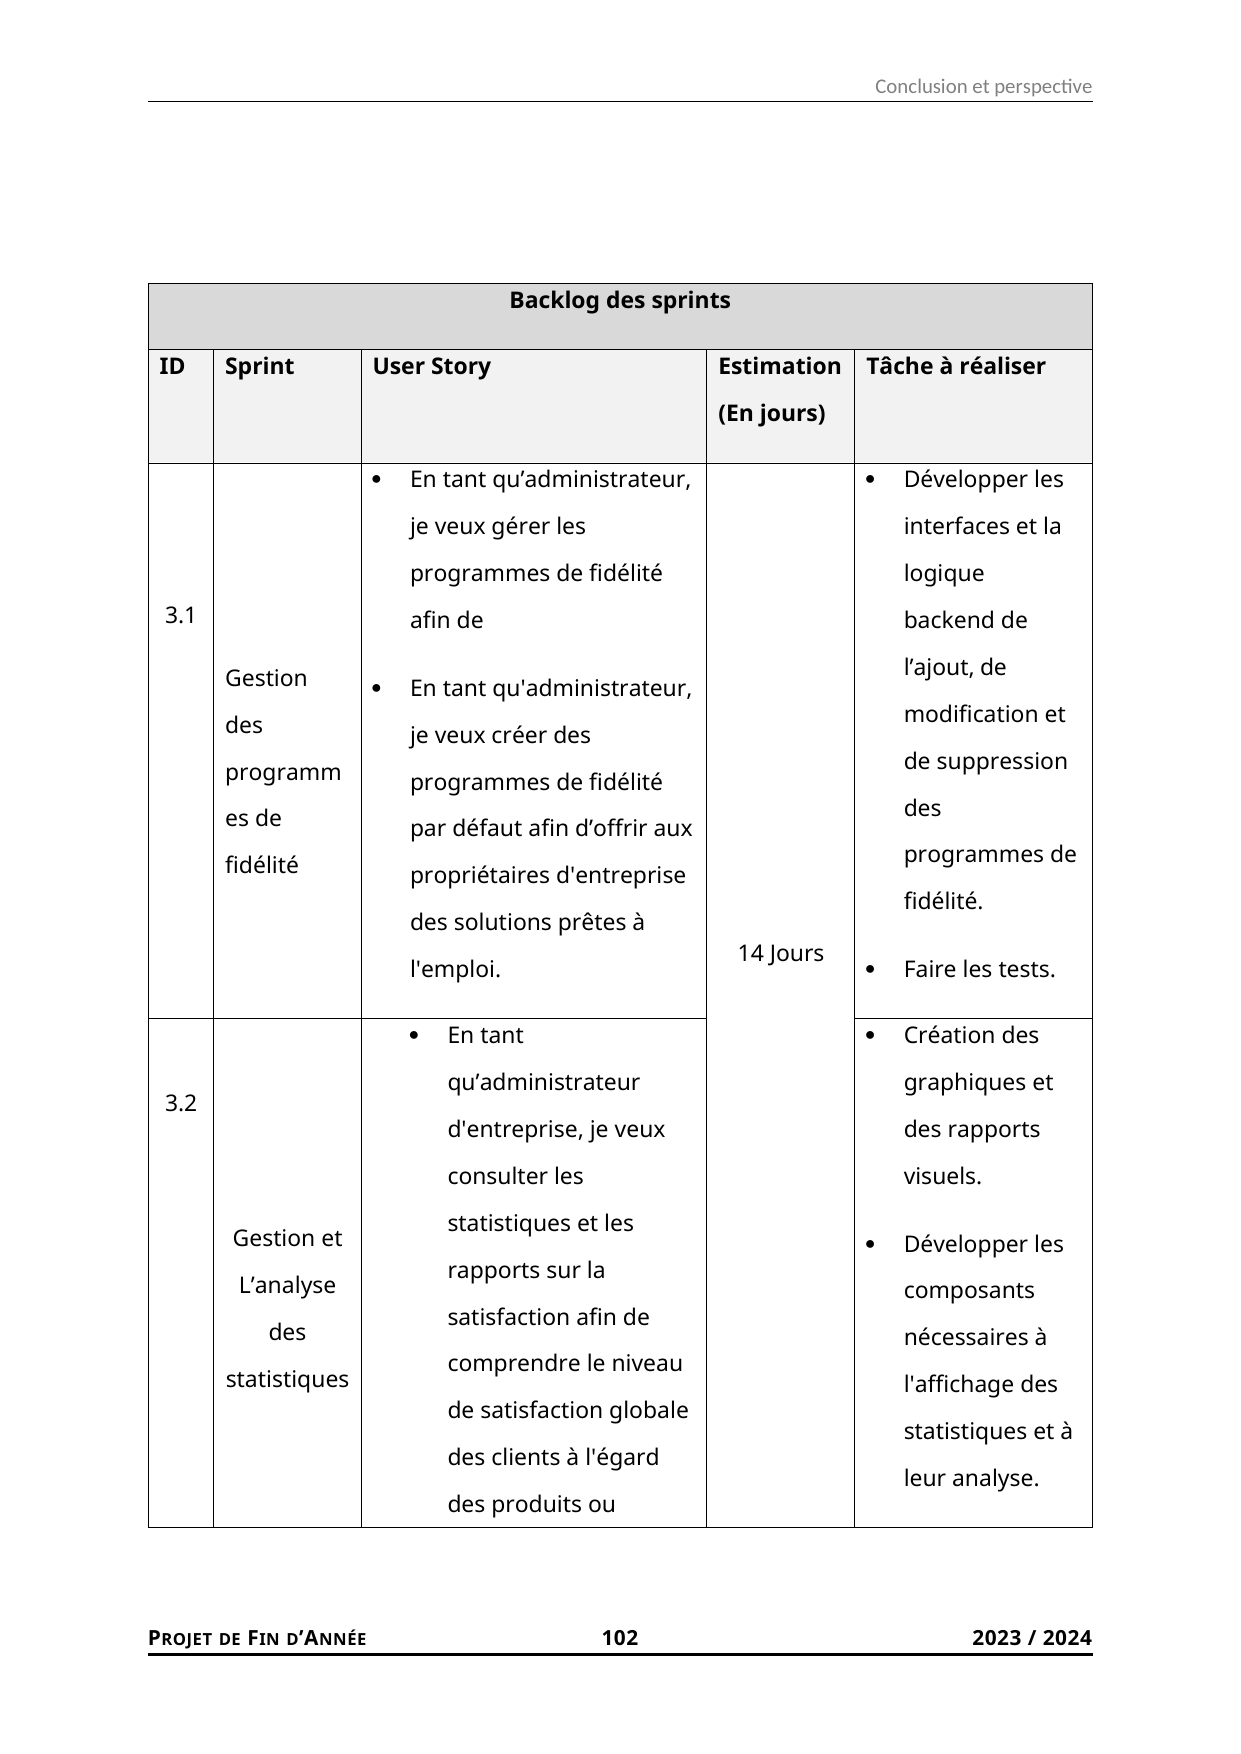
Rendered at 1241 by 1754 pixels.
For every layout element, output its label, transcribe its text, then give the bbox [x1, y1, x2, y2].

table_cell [362, 1019, 706, 1527]
table_cell Développer les interfaces et la logique backend de l’ajout, de modification et de suppression des programmes de fidélité. Faire les tests. [855, 464, 1092, 1018]
table_cell Tâche à réaliser [855, 350, 1092, 462]
table_cell 14 Jours [707, 464, 854, 1527]
table_cell Sprint [214, 350, 361, 462]
table_header Backlog des sprints [149, 284, 1092, 349]
table_cell User Story [362, 350, 706, 462]
table_cell Gestion des programmes de fidélité [214, 464, 361, 1018]
table_cell 3.1 [149, 464, 213, 1018]
table_cell 3.2 [149, 1019, 213, 1527]
table_cell En tant qu’administrateur, je veux gérer les programmes de fidélité afin de En tant qu'administrateur, je veux créer des programmes de fidélité par défaut afin d’offrir aux propriétaires d'entreprise des solutions prêtes à l'emploi. [362, 464, 706, 1018]
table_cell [855, 1019, 1092, 1527]
table_cell Estimation (En jours) [707, 350, 854, 462]
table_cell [214, 1019, 361, 1527]
table_cell ID [149, 350, 213, 462]
